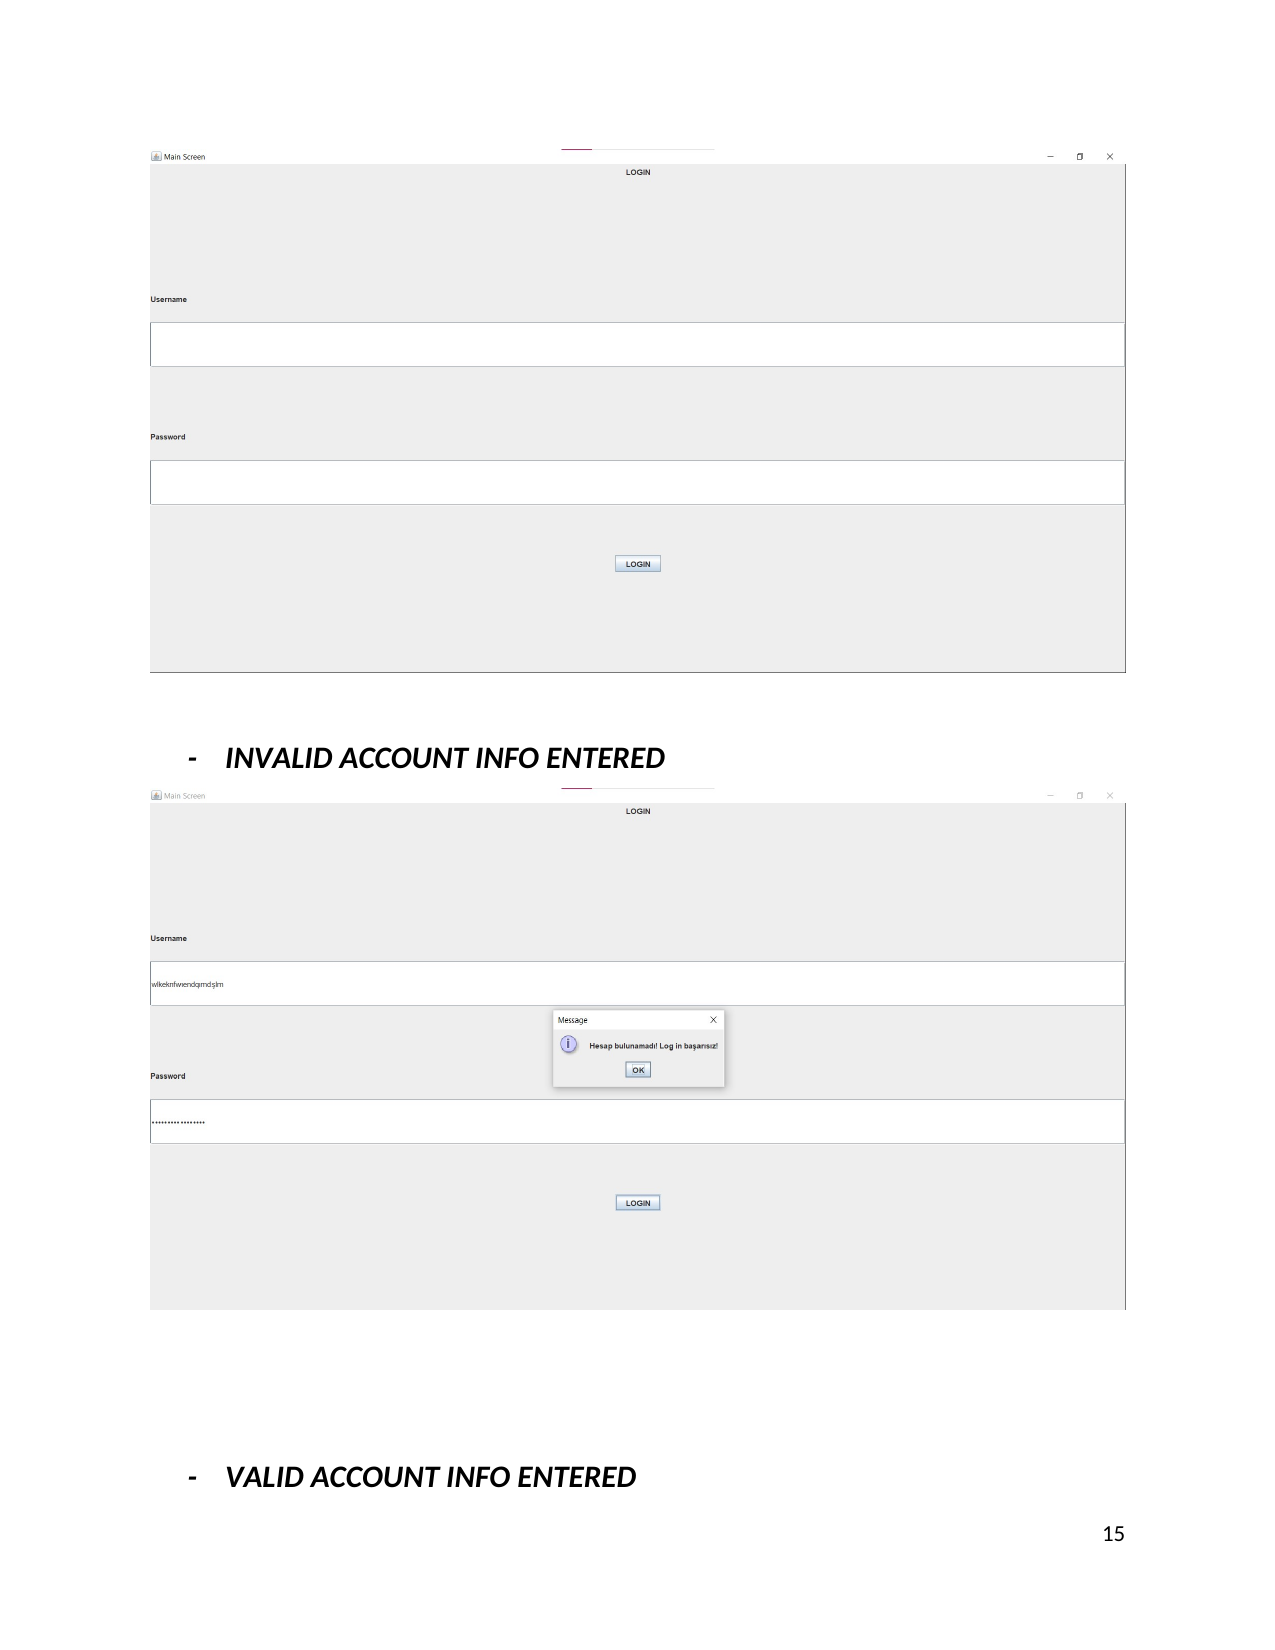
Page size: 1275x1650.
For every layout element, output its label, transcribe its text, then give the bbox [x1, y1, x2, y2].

list VALID ACCOUNT INFO ENTERED [187, 1457, 1125, 1495]
list INVALID ACCOUNT INFO ENTERED [187, 738, 1125, 776]
picture [150, 788, 1126, 1310]
picture [150, 149, 1126, 673]
